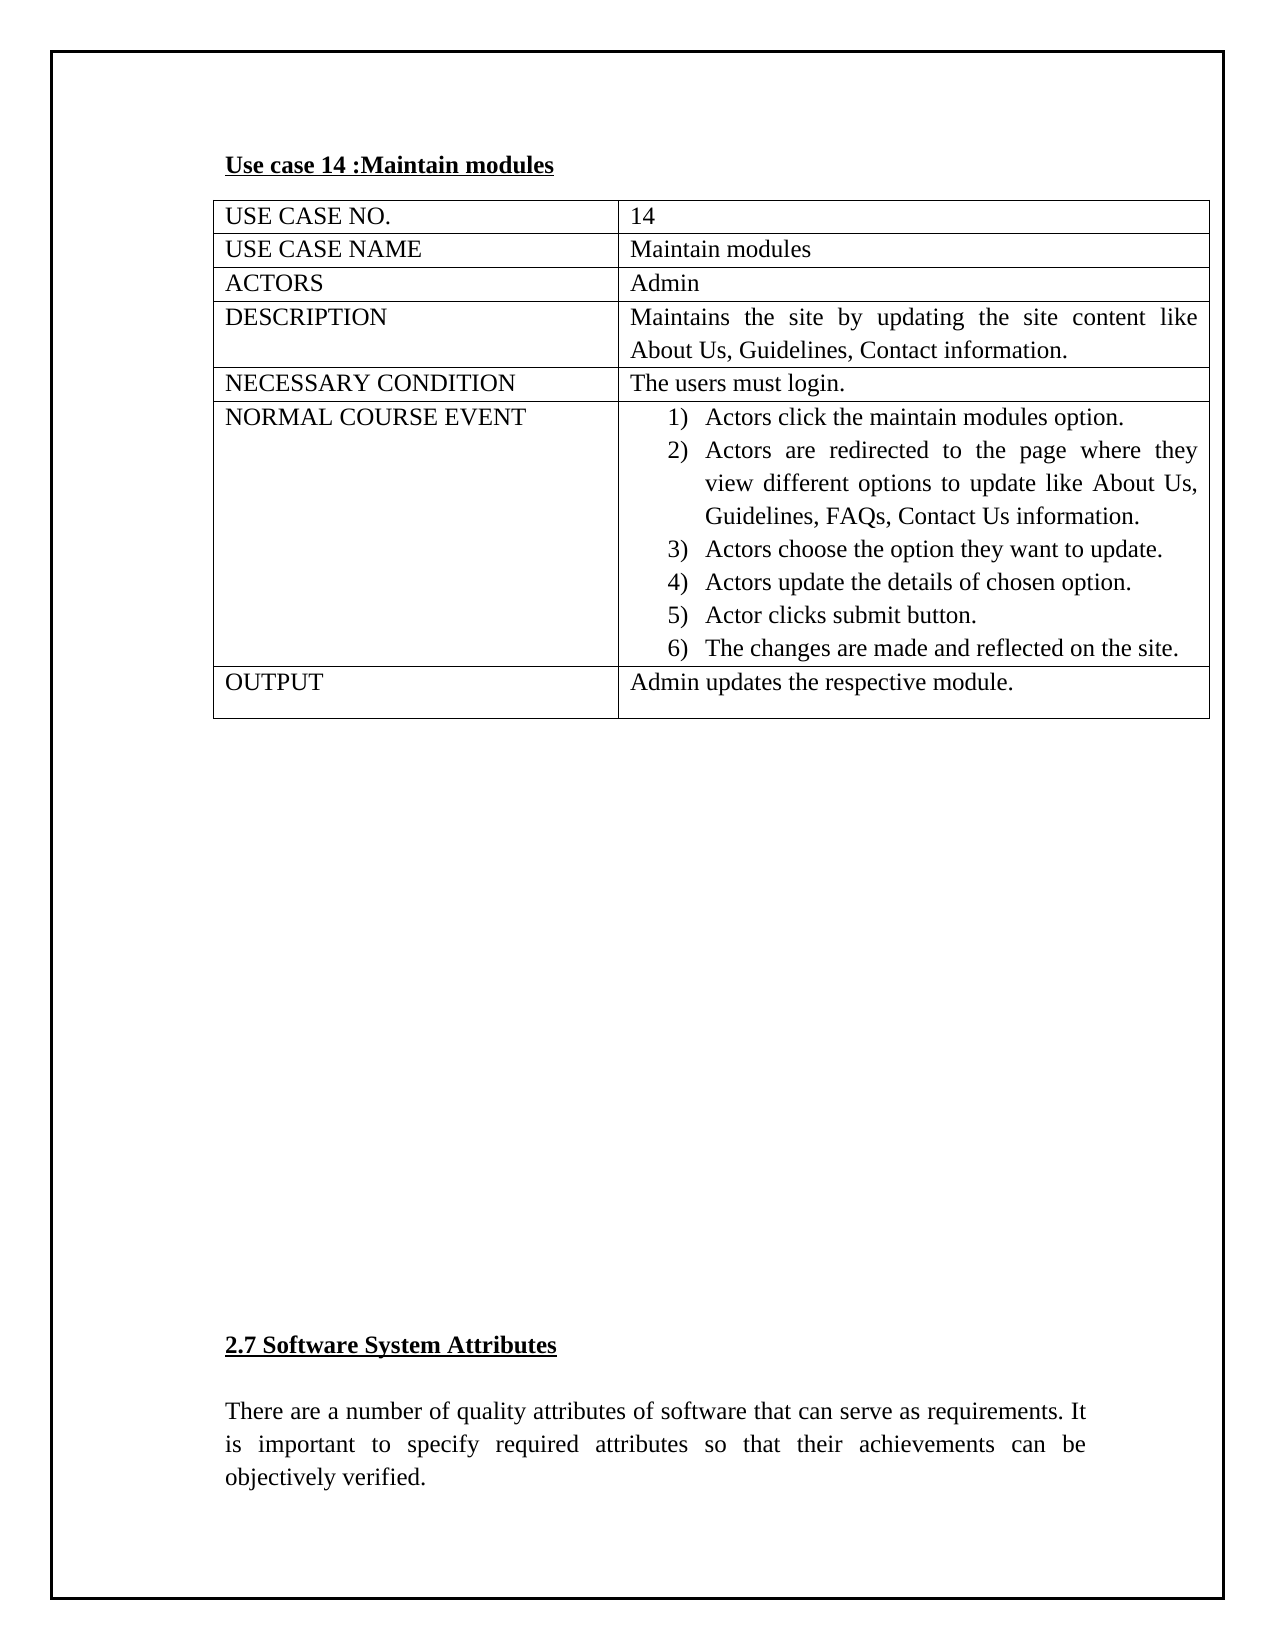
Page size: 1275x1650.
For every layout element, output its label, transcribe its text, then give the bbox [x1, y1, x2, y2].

table_cell ACTORS [214, 268, 618, 301]
text Use case 14 :Maintain modules [225, 150, 1087, 179]
table_cell USE CASE NAME [214, 234, 618, 267]
table_cell Actors click the maintain modules option. Actors are redirected to the page where they view different options to update like About Us, Guidelines, FAQs, Contact Us information. Actors choose the option they want to update. Actors update the details of chosen option. Actor clicks submit button. The changes are made and reflected on the site. [619, 402, 1209, 666]
text There are a number of quality attributes of software that can serve as requirements. It is important to specify required attributes so that their achievements can be objectively verified. [225, 1396, 1087, 1491]
table_cell NECESSARY CONDITION [214, 368, 618, 401]
table_cell NORMAL COURSE EVENT [214, 402, 618, 666]
table_cell Maintain modules [619, 234, 1209, 267]
table_cell Maintains the site by updating the site content like About Us, Guidelines, Contact information. [619, 302, 1209, 367]
table_cell Admin updates the respective module. [619, 667, 1209, 718]
text 2.7 Software System Attributes [225, 1330, 1087, 1359]
table_cell Admin [619, 268, 1209, 301]
table_header 14 [619, 201, 1209, 233]
table_cell DESCRIPTION [214, 302, 618, 367]
table_cell The users must login. [619, 368, 1209, 401]
table_header USE CASE NO. [214, 201, 618, 233]
table_cell OUTPUT [214, 667, 618, 718]
